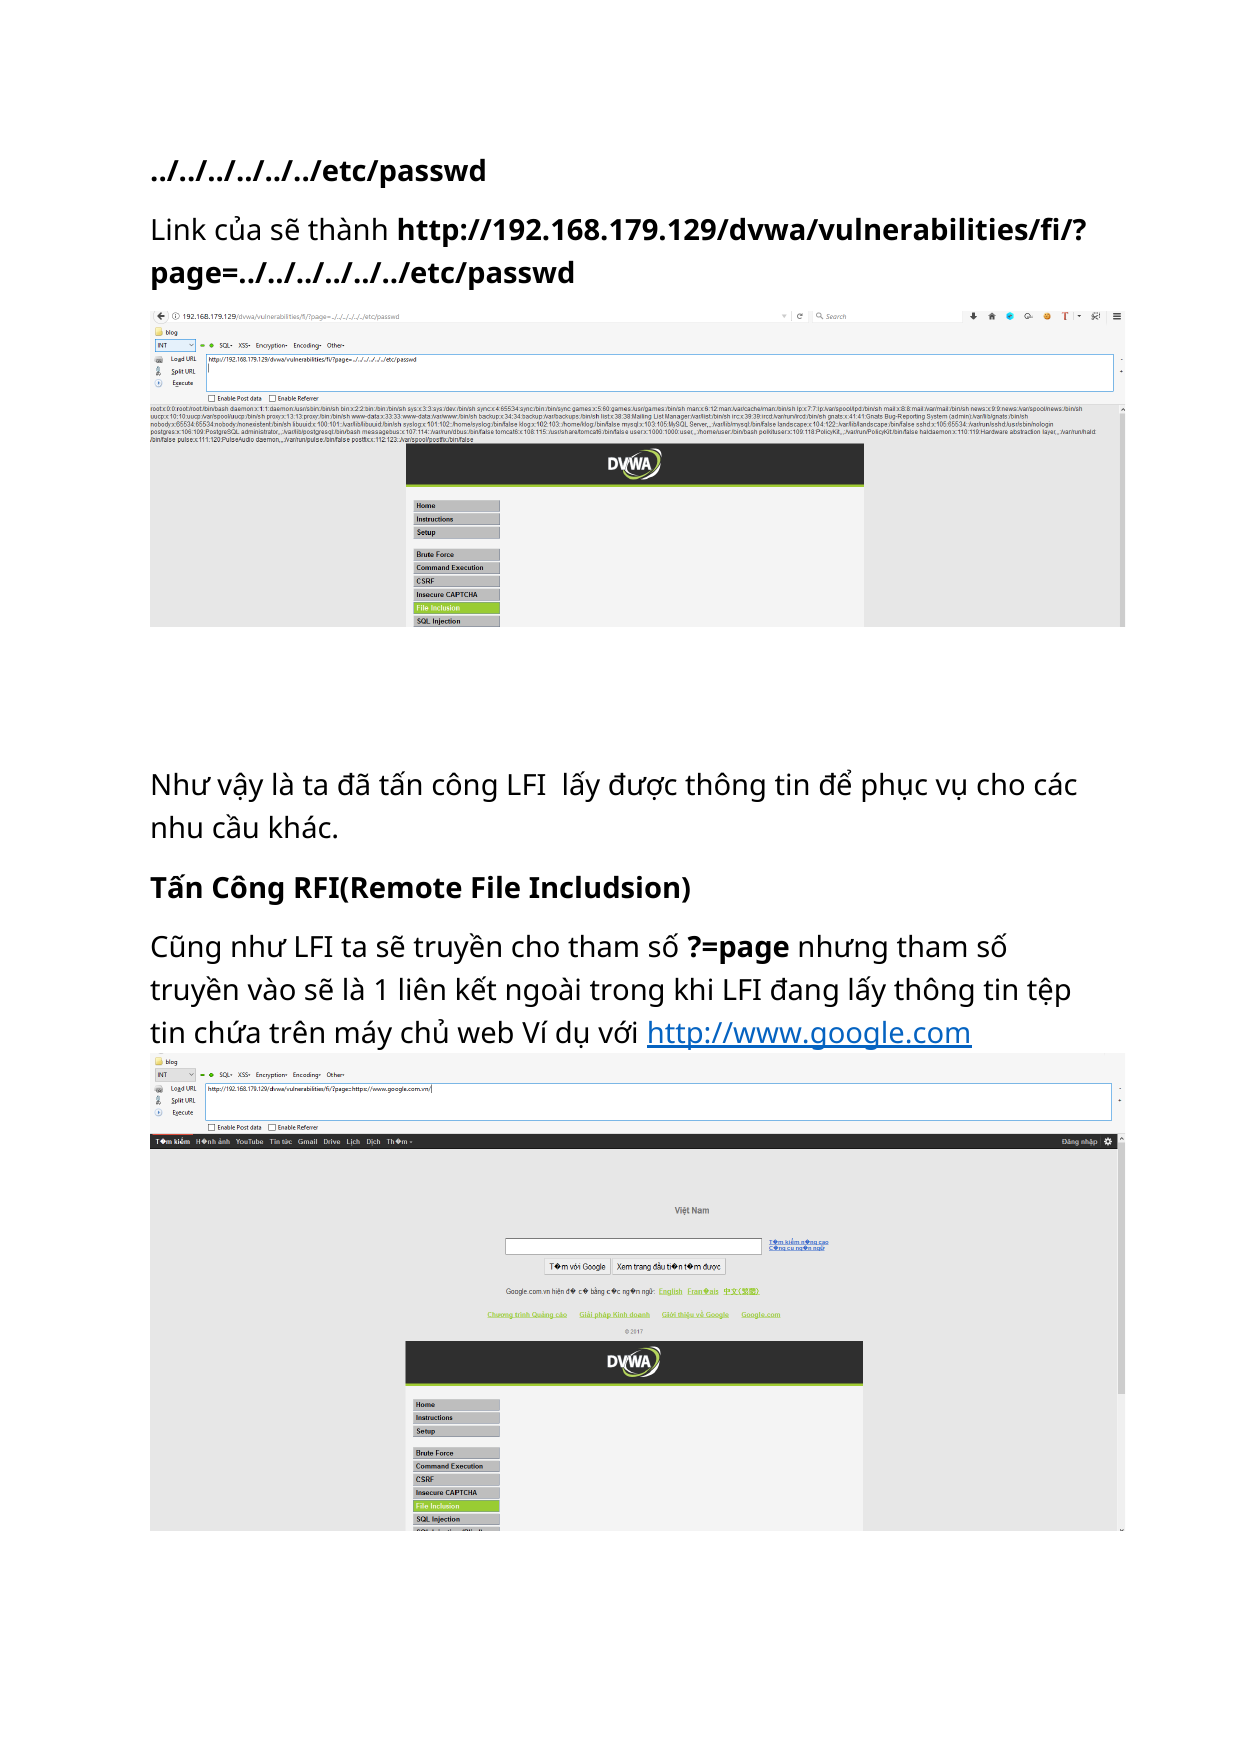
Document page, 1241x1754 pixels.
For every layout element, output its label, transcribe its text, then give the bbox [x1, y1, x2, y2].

picture [150, 1053, 1125, 1531]
text Cũng như LFI ta sẽ truyền cho tham số ?=page nhưng tham số truyền vào sẽ là 1 liên kết ngoài trong khi LFI đang lấy thông tin tệp tin chứa trên máy chủ web Ví dụ với http://www.google.com [150, 926, 1090, 1053]
text Link của sẽ thành http://192.168.179.129/dvwa/vulnerabilities/fi/?page=../../../../../../etc/passwd [150, 209, 1090, 292]
text Như vậy là ta đã tấn công LFI lấy được thông tin để phục vụ cho các nhu cầu khác. [150, 764, 1090, 847]
text Tấn Công RFI(Remote File Includsion) [150, 867, 1090, 907]
text ../../../../../../etc/passwd [150, 150, 1090, 190]
picture [150, 311, 1125, 627]
